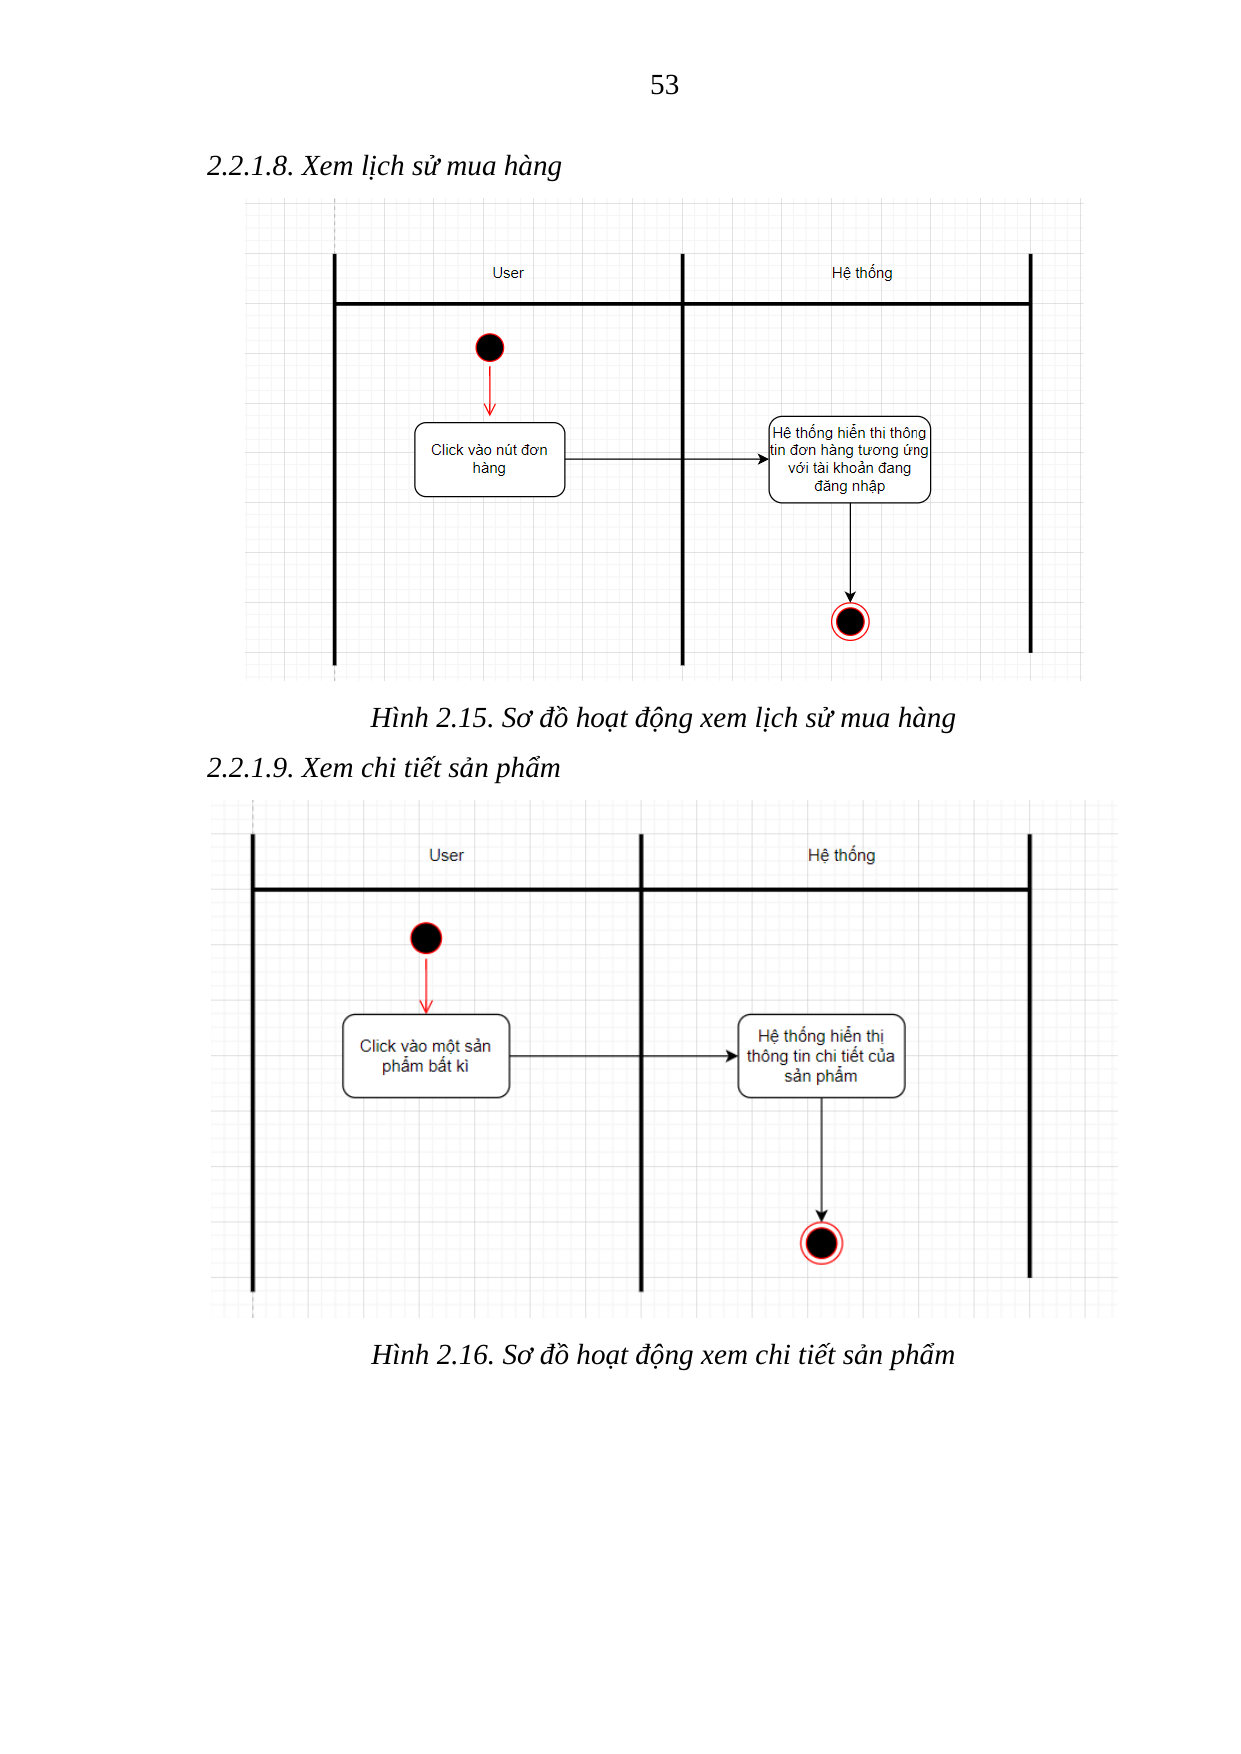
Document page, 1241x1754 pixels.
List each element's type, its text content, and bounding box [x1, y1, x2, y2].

picture [211, 800, 1118, 1318]
picture [245, 198, 1084, 681]
subtitle Xem lịch sử mua hàng [207, 148, 1122, 181]
subtitle Xem chi tiết sản phẩm [207, 750, 1122, 784]
